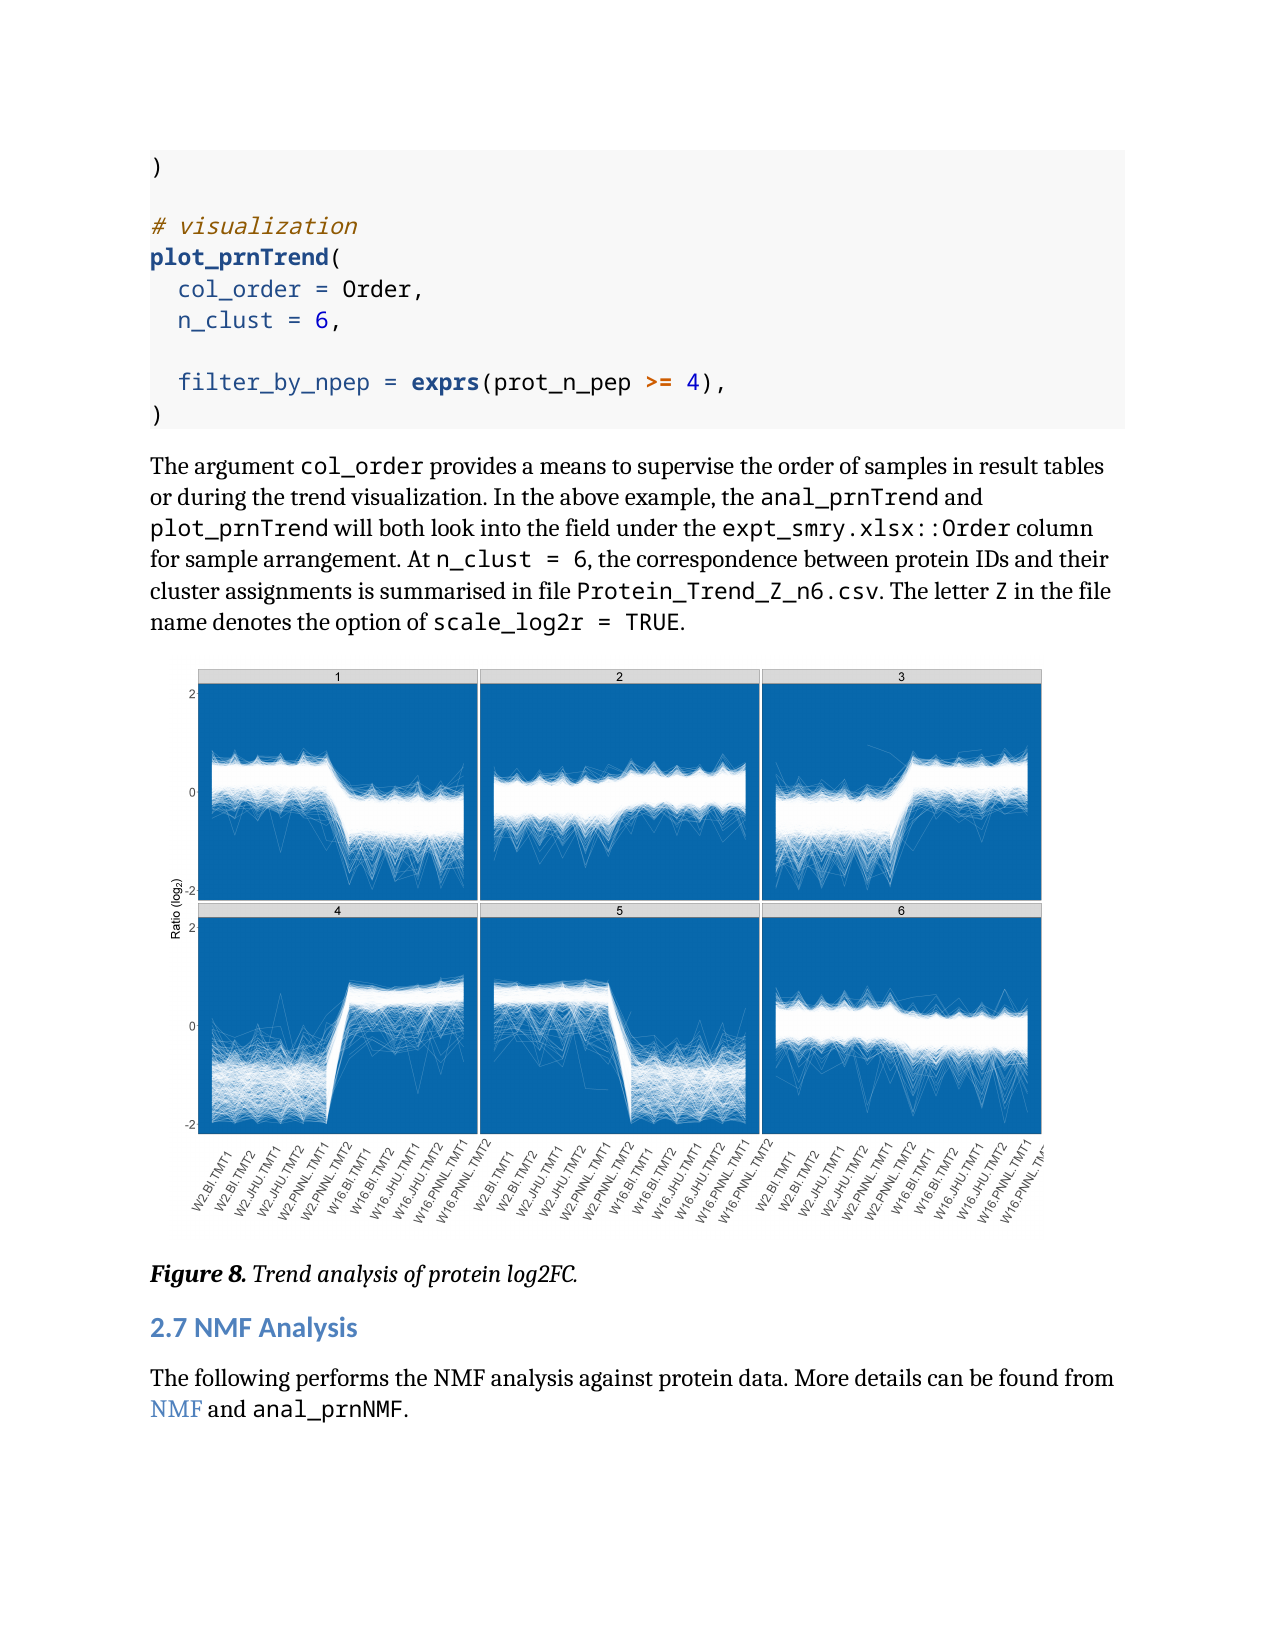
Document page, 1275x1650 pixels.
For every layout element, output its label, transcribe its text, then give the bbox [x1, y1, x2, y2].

text The following performs the NMF analysis against protein data. More details can be found from NMF and anal_prnNMF. [150, 1364, 1125, 1424]
subtitle 2.7 NMF Analysis [150, 1309, 1125, 1345]
text Figure 8. Trend analysis of protein log2FC. [150, 1260, 1125, 1289]
text The argument col_order provides a means to supervise the order of samples in result tables or during the trend visualization. In the above example, the anal_prnTrend and plot_prnTrend will both look into the field under the expt_smry.xlsx::Order column for sample arrangement. At n_clust = 6, the correspondence between protein IDs and their cluster assignments is summarised in file Protein_Trend_Z_n6.csv. The letter Z in the file name denotes the option of scale_log2r = TRUE. [150, 449, 1125, 637]
picture [168, 655, 1044, 1240]
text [150, 150, 1125, 429]
